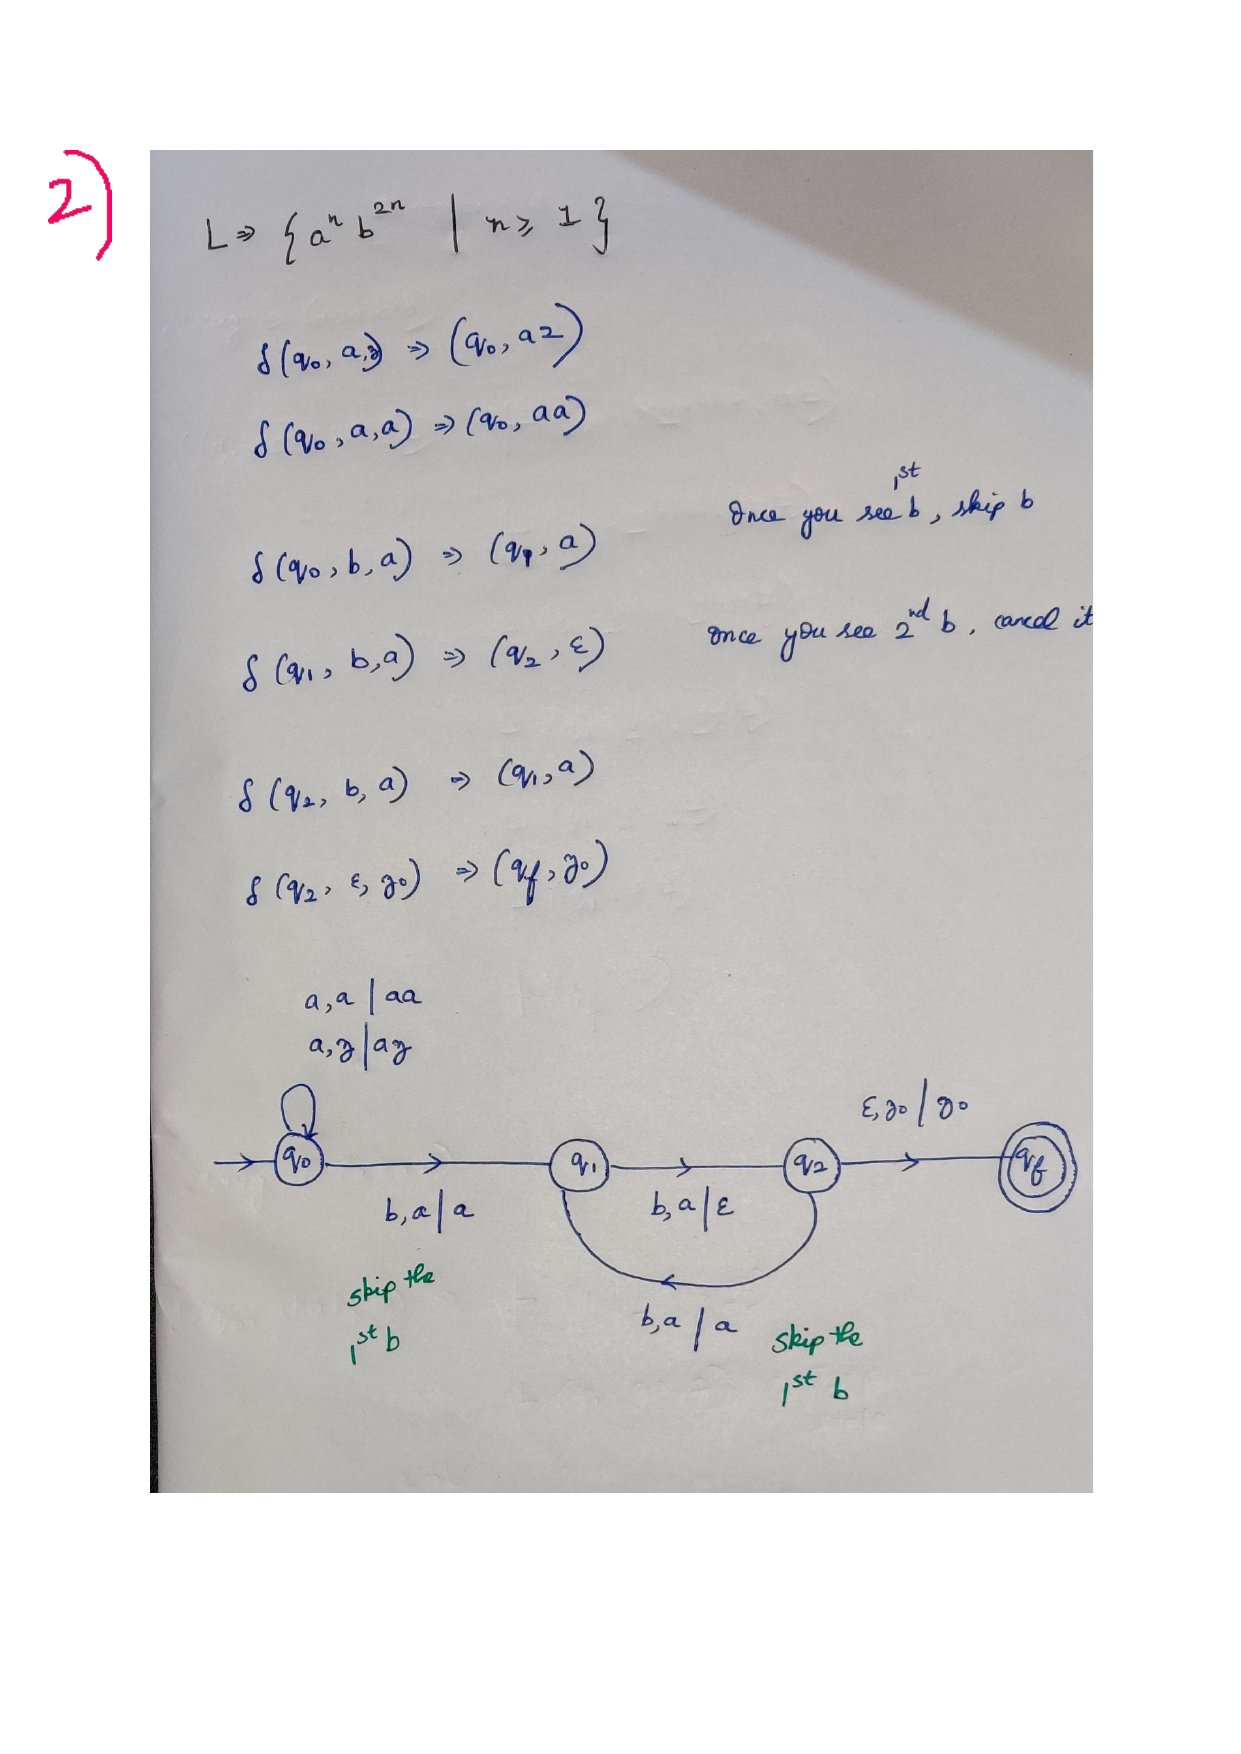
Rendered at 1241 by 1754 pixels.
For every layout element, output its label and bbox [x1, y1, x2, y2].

picture [48, 150, 112, 261]
picture [150, 150, 1094, 1493]
